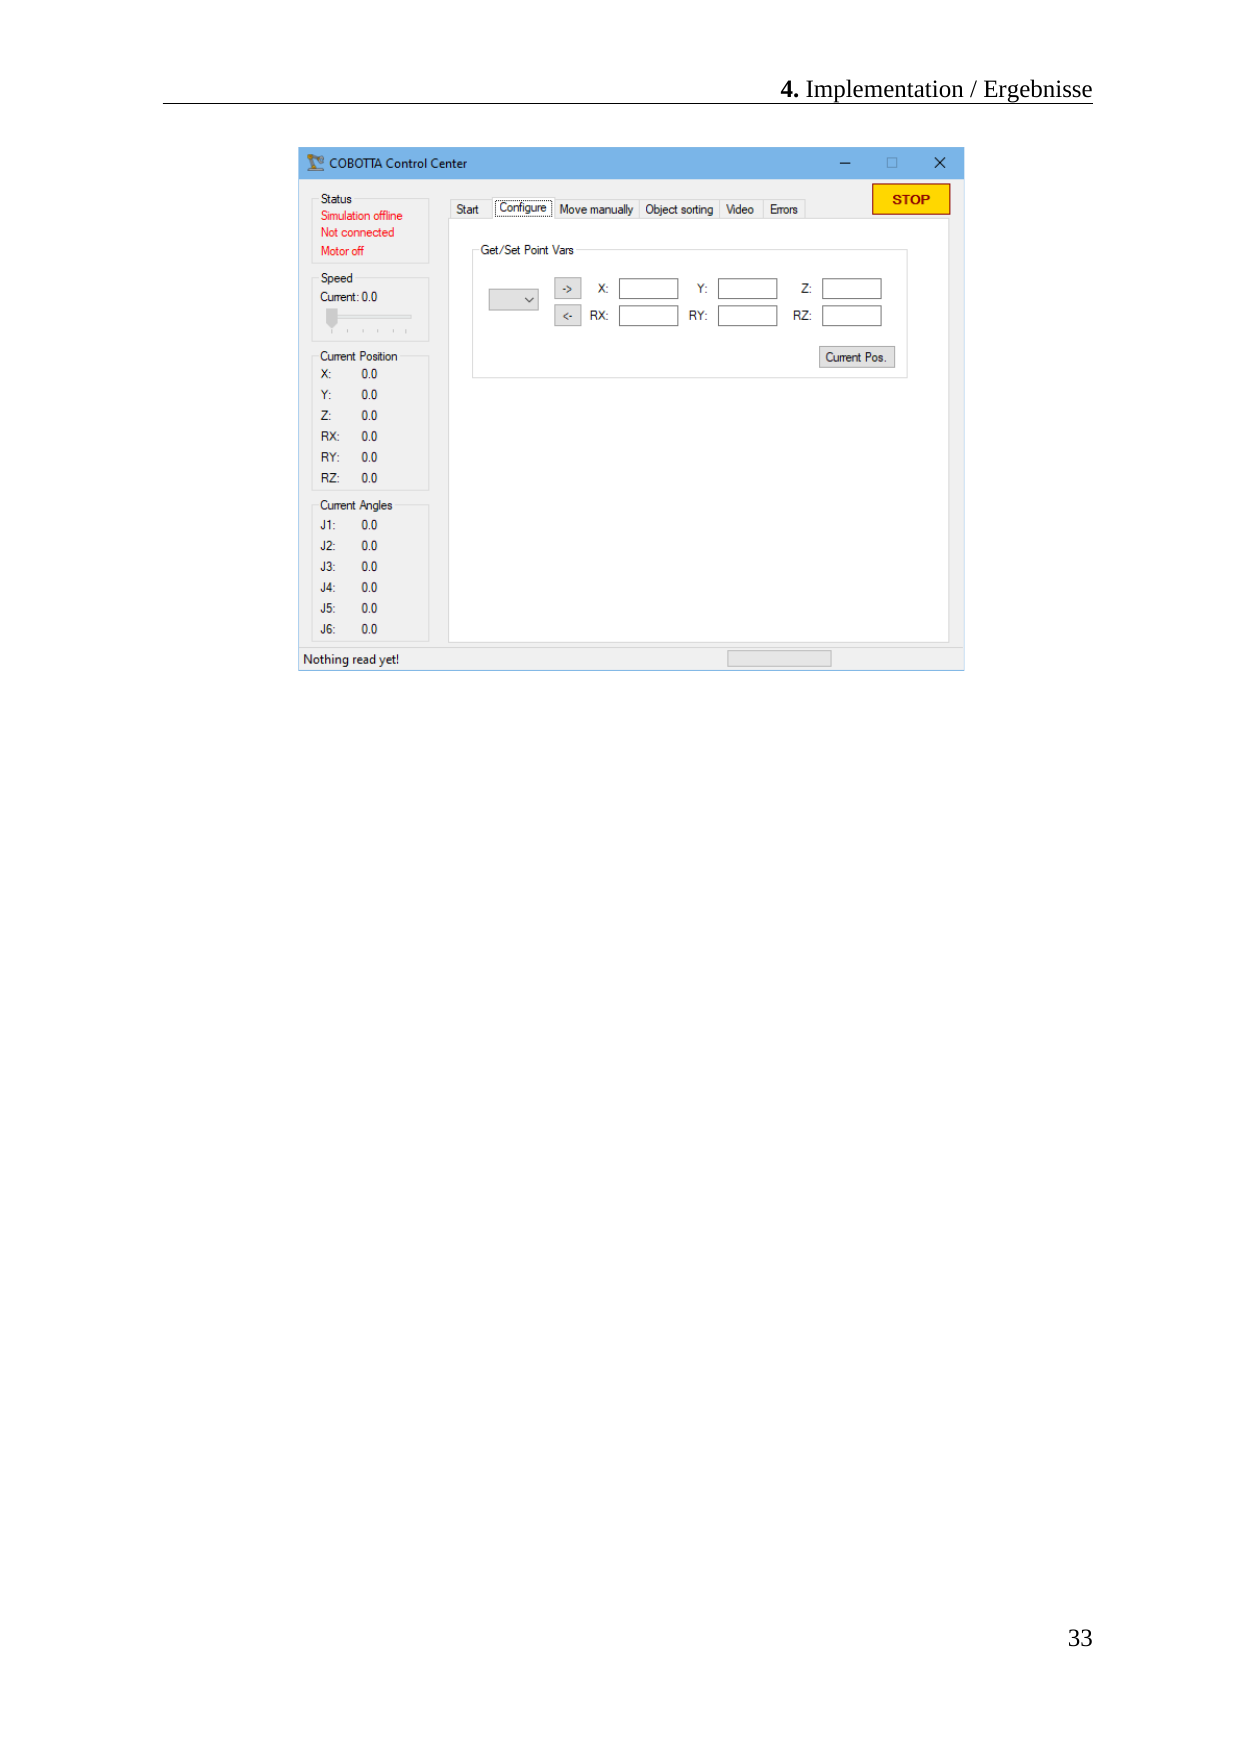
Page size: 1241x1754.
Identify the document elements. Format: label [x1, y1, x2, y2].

picture [298, 147, 965, 671]
